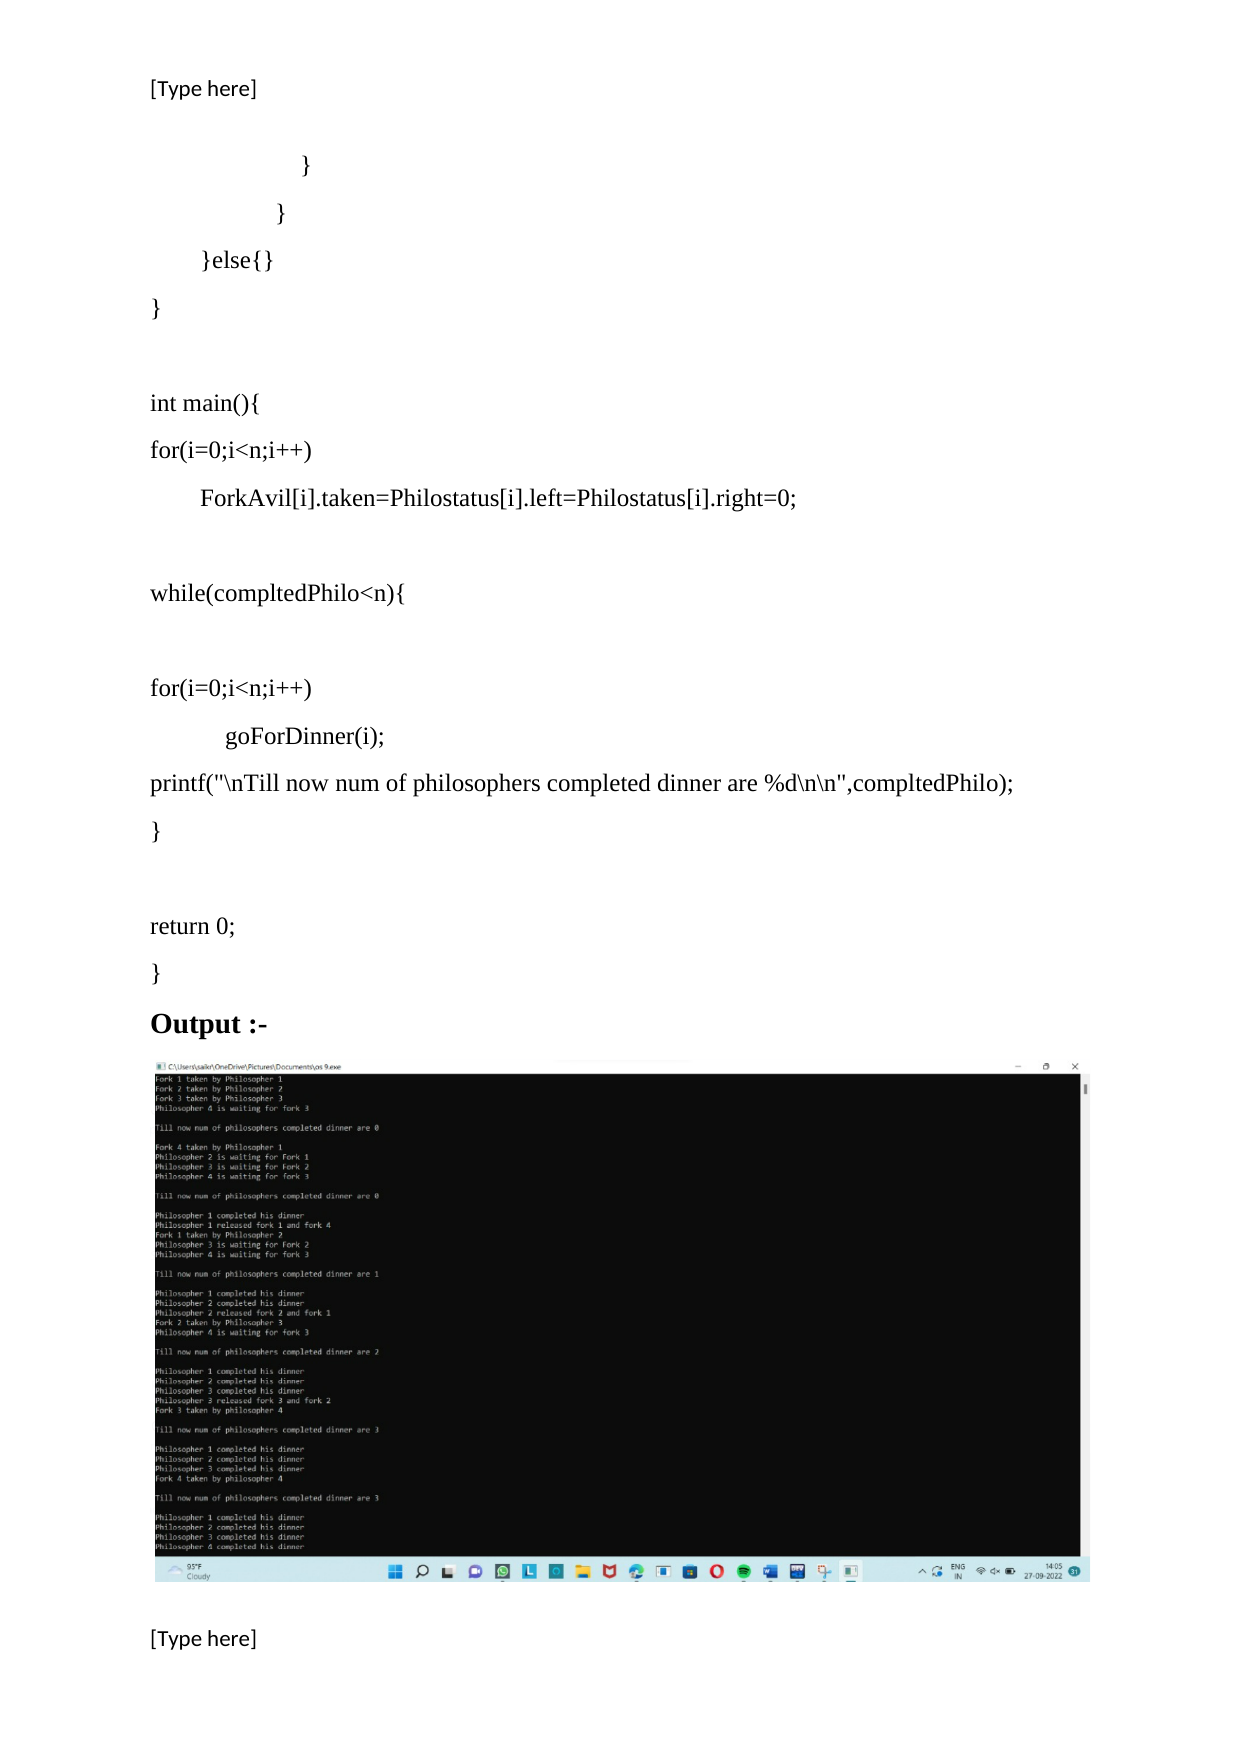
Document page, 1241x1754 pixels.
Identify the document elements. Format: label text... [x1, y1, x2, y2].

text } [150, 293, 1090, 322]
text Output :- [150, 1006, 1090, 1040]
text } [150, 958, 1090, 987]
text printf("\nTill now num of philosophers completed dinner are %d\n\n",compltedPhilo); [150, 768, 1090, 797]
text int main(){ [150, 388, 1090, 416]
text } [150, 198, 1090, 226]
text for(i=0;i<n;i++) [150, 673, 1090, 702]
text } [150, 150, 1090, 179]
text } [150, 816, 1090, 845]
text while(compltedPhilo<n){ [150, 578, 1090, 606]
text ForkAvil[i].taken=Philostatus[i].left=Philostatus[i].right=0; [150, 483, 1090, 512]
text }else{} [150, 245, 1090, 274]
text return 0; [150, 911, 1090, 939]
picture [150, 1059, 1091, 1582]
text for(i=0;i<n;i++) [150, 435, 1090, 464]
text goForDinner(i); [150, 721, 1090, 749]
